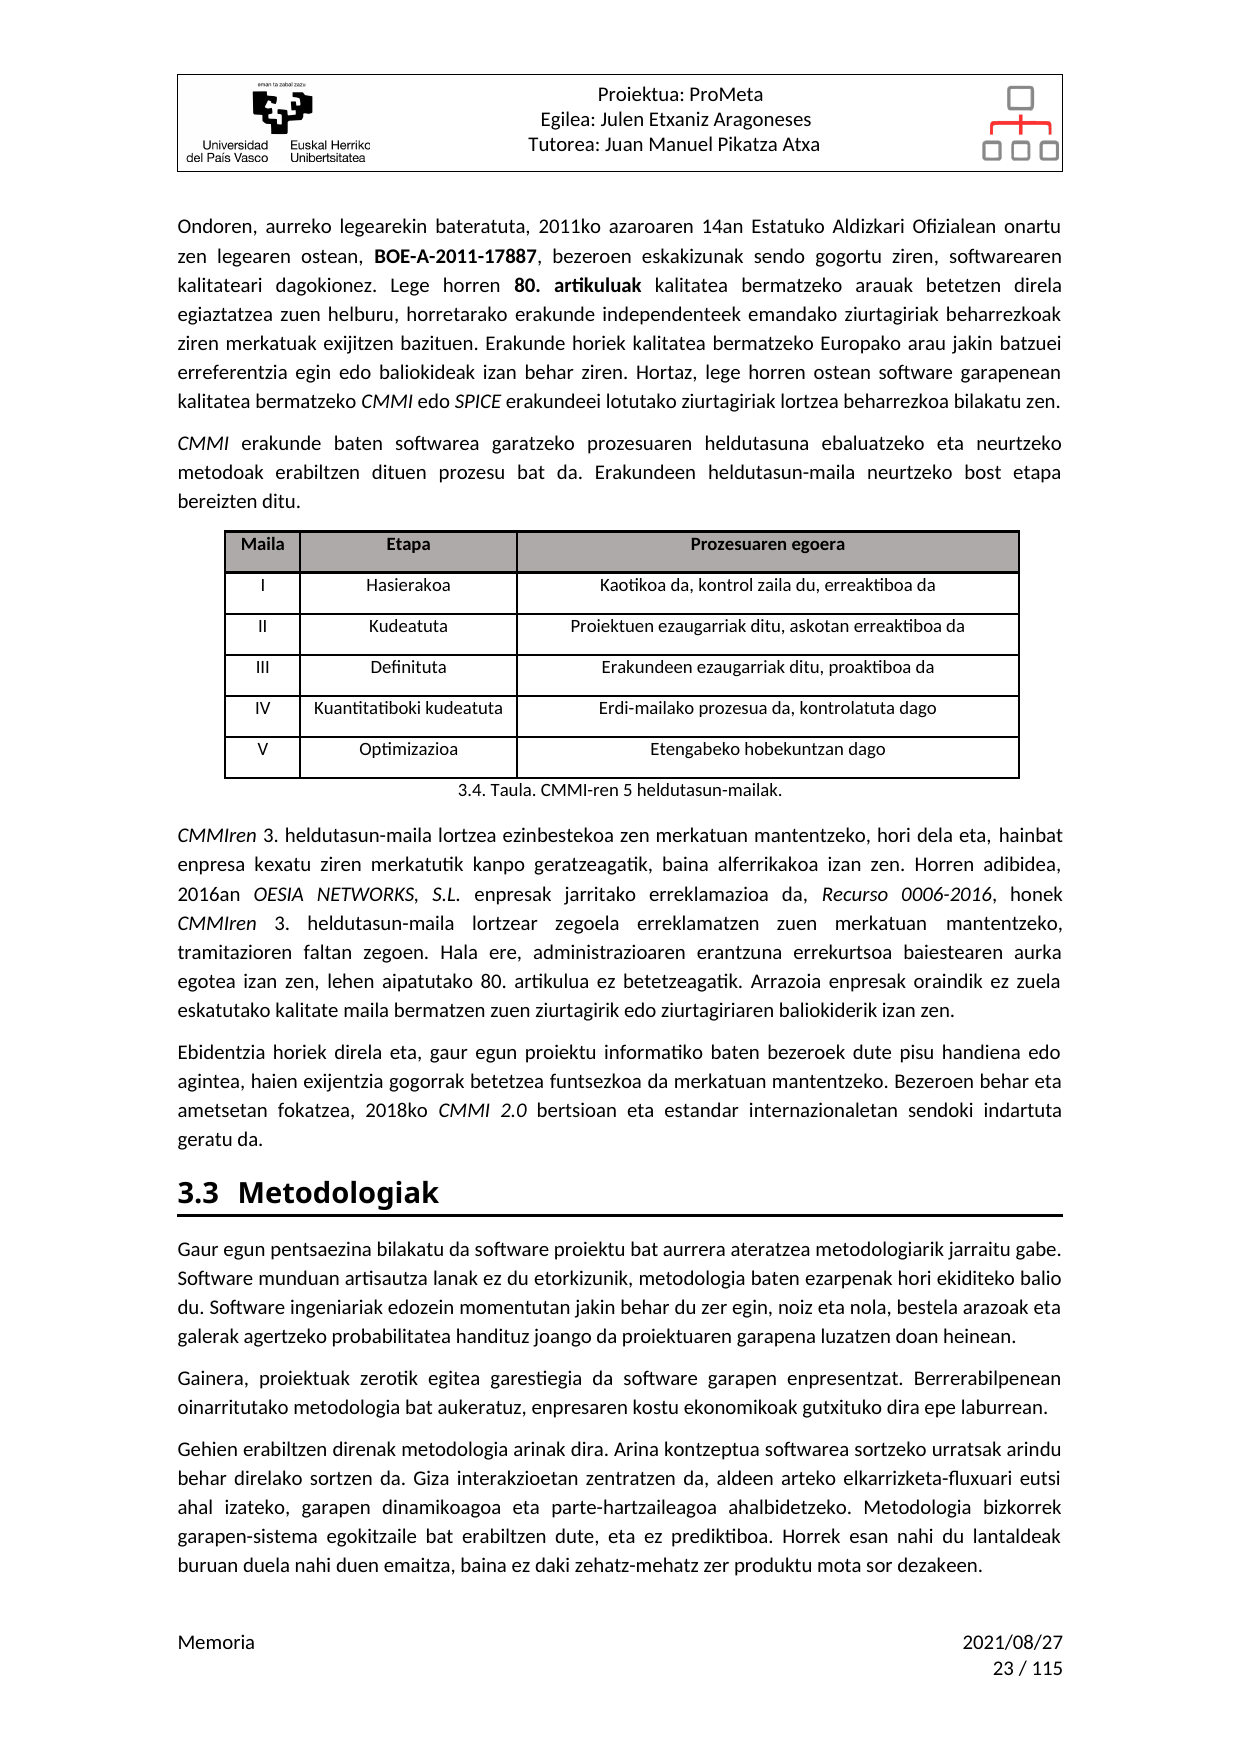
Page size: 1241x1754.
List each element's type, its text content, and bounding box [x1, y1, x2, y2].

text CMMIren 3. heldutasun-maila lortzea ezinbestekoa zen merkatuan mantentzeko, hori dela eta, hainbat enpresa kexatu ziren merkatutik kanpo geratzeagatik, baina alferrikakoa izan zen. Horren adibidea, 2016an OESIA NETWORKS, S.L. enpresak jarritako erreklamazioa da, Recurso 0006-2016, honek CMMIren 3. heldutasun-maila lortzear zegoela erreklamatzen zuen merkatuan mantentzeko, tramitazioren faltan zegoen. Hala ere, administrazioaren erantzuna errekurtsoa baiestearen aurka egotea izan zen, lehen aipatutako 80. artikulua ez betetzeagatik. Arrazoia enpresak oraindik ez zuela eskatutako kalitate maila bermatzen zuen ziurtagirik edo ziurtagiriaren baliokiderik izan zen. [177, 822, 1063, 1023]
table_cell III [226, 656, 299, 694]
table_cell Kuantitatiboki kudeatuta [301, 697, 516, 736]
picture [978, 80, 1060, 162]
text Gainera, proiektuak zerotik egitea garestiegia da software garapen enpresentzat. Berrerabilpenean oinarritutako metodologia bat aukeratuz, enpresaren kostu ekonomikoak gutxituko dira epe laburrean. [177, 1365, 1063, 1419]
table_cell I [226, 574, 299, 612]
table_cell Proiektuen ezaugarriak ditu, askotan erreaktiboa da [518, 615, 1018, 653]
table_header Prozesuaren egoera [518, 533, 1018, 571]
text Ondoren, aurreko legearekin bateratuta, 2011ko azaroaren 14an Estatuko Aldizkari Ofizialean onartu zen legearen ostean, BOE-A-2011-17887, bezeroen eskakizunak sendo gogortu ziren, softwarearen kalitateari dagokionez. Lege horren 80. artikuluak kalitatea bermatzeko arauak betetzen direla egiaztatzea zuen helburu, horretarako erakunde independenteek emandako ziurtagiriak beharrezkoak ziren merkatuak exijitzen bazituen. Erakunde horiek kalitatea bermatzeko Europako arau jakin batzuei erreferentzia egin edo baliokideak izan behar ziren. Hortaz, lege horren ostean software garapenean kalitatea bermatzeko CMMI edo SPICE erakundeei lotutako ziurtagiriak lortzea beharrezkoa bilakatu zen. [177, 214, 1063, 414]
table_header Maila [226, 533, 299, 571]
table_cell Erdi-mailako prozesua da, kontrolatuta dago [518, 697, 1018, 736]
table_cell Hasierakoa [301, 574, 516, 612]
table_cell Kaotikoa da, kontrol zaila du, erreaktiboa da [518, 574, 1018, 612]
picture [182, 81, 370, 162]
table_cell Kudeatuta [301, 615, 516, 653]
table_cell Optimizazioa [301, 738, 516, 777]
table_cell Definituta [301, 656, 516, 694]
table_header Etapa [301, 533, 516, 571]
text Ebidentzia horiek direla eta, gaur egun proiektu informatiko baten bezeroek dute pisu handiena edo agintea, haien exijentzia gogorrak betetzea funtsezkoa da merkatuan mantentzeko. Bezeroen behar eta ametsetan fokatzea, 2018ko CMMI 2.0 bertsioan eta estandar internazionaletan sendoki indartuta geratu da. [177, 1039, 1063, 1152]
table_cell II [226, 615, 299, 653]
table_cell Erakundeen ezaugarriak ditu, proaktiboa da [518, 656, 1018, 694]
table_cell IV [226, 697, 299, 736]
text Gaur egun pentsaezina bilakatu da software proiektu bat aurrera ateratzea metodologiarik jarraitu gabe. Software munduan artisautza lanak ez du etorkizunik, metodologia baten ezarpenak hori ekiditeko balio du. Software ingeniariak edozein momentutan jakin behar du zer egin, noiz eta nola, bestela arazoak eta galerak agertzeko probabilitatea handituz joango da proiektuaren garapena luzatzen doan heinean. [177, 1236, 1063, 1349]
subtitle Metodologiak [177, 1172, 1063, 1214]
table_cell Etengabeko hobekuntzan dago [518, 738, 1018, 777]
text Gehien erabiltzen direnak metodologia arinak dira. Arina kontzeptua softwarea sortzeko urratsak arindu behar direlako sortzen da. Giza interakzioetan zentratzen da, aldeen arteko elkarrizketa-fluxuari eutsi ahal izateko, garapen dinamikoagoa eta parte-hartzaileagoa ahalbidetzeko. Metodologia bizkorrek garapen-sistema egokitzaile bat erabiltzen dute, eta ez prediktiboa. Horrek esan nahi du lantaldeak buruan duela nahi duen emaitza, baina ez daki zehatz-mehatz zer produktu mota sor dezakeen. [177, 1436, 1063, 1578]
table_cell V [226, 738, 299, 777]
text CMMI erakunde baten softwarea garatzeko prozesuaren heldutasuna ebaluatzeko eta neurtzeko metodoak erabiltzen dituen prozesu bat da. Erakundeen heldutasun-maila neurtzeko bost etapa bereizten ditu. [177, 430, 1063, 514]
